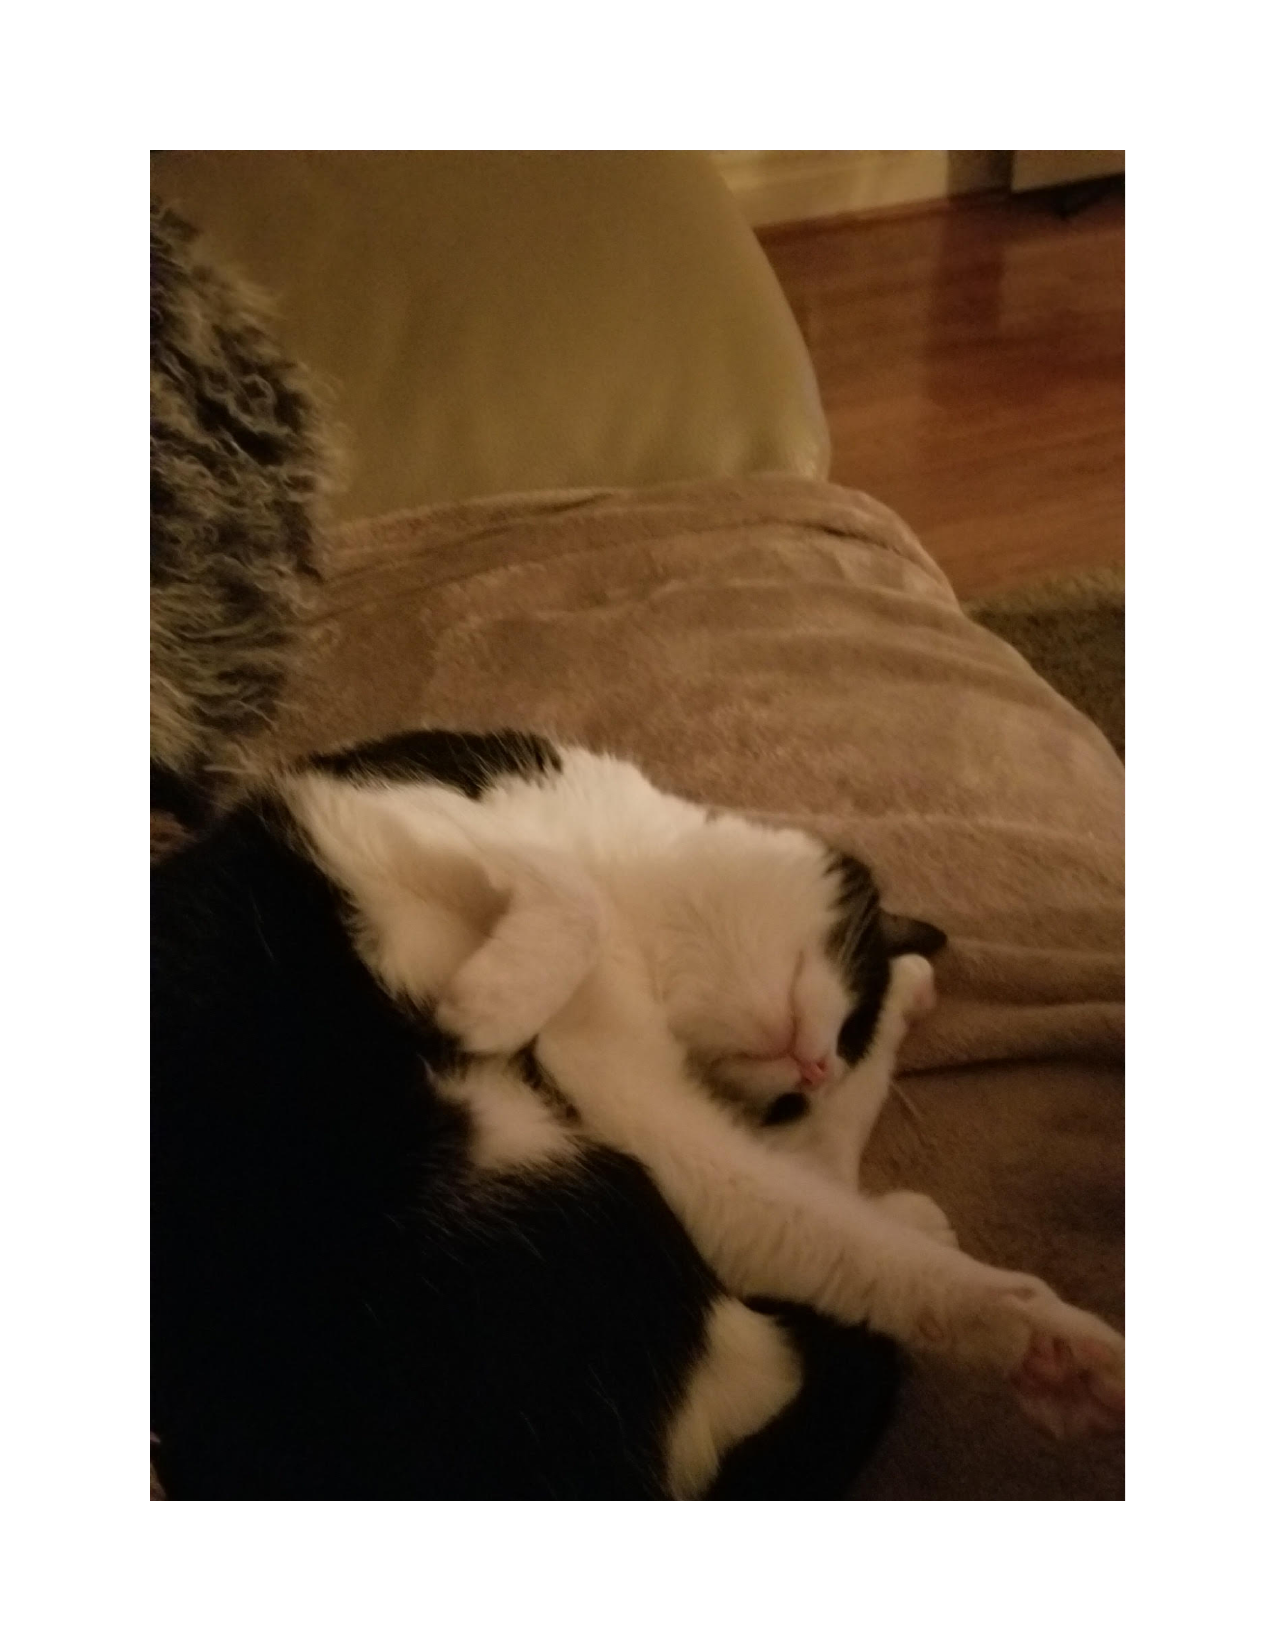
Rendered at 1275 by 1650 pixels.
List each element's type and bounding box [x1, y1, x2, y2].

picture [150, 150, 1125, 1501]
